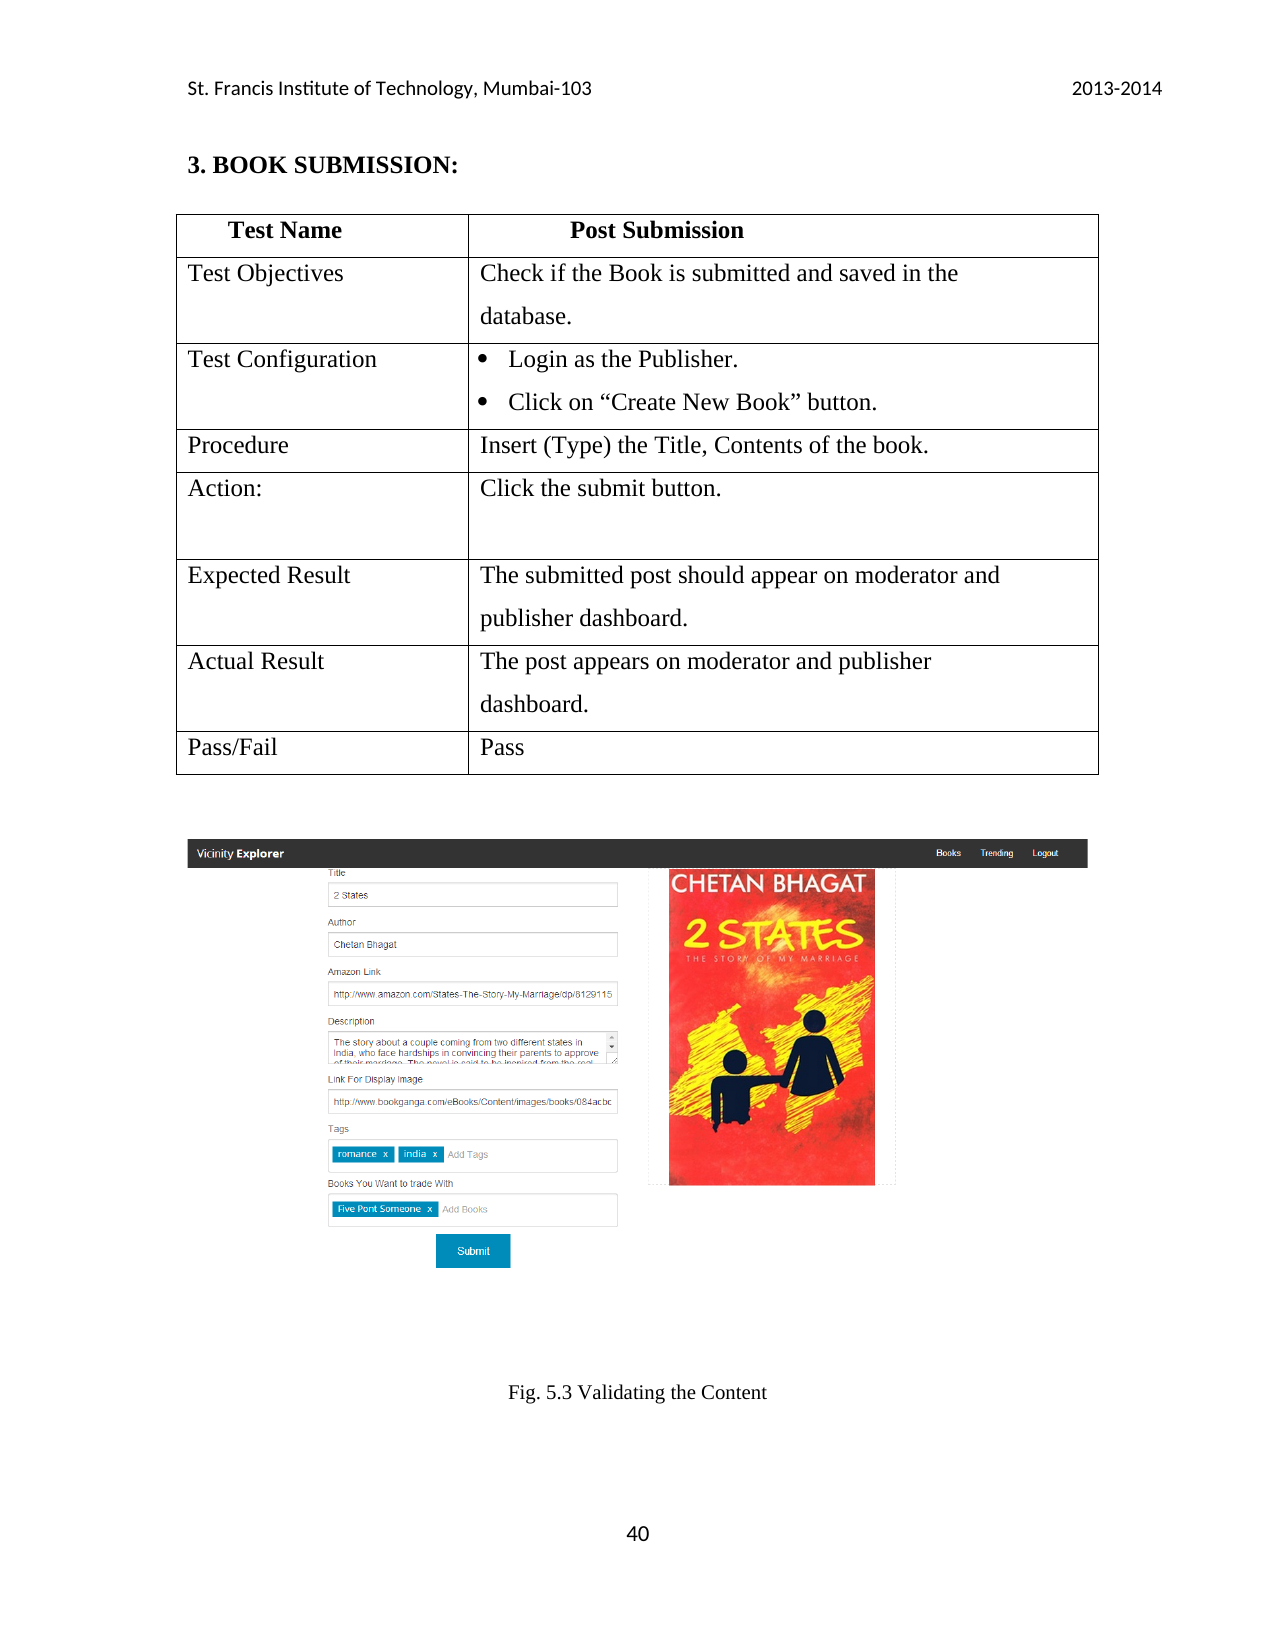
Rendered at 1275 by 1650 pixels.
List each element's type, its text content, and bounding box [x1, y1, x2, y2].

table_cell Check if the Book is submitted and saved in the database. [469, 258, 1098, 343]
table_cell The post appears on moderator and publisher dashboard. [469, 646, 1098, 731]
table_cell Login as the Publisher. Click on “Create New Book” button. [469, 344, 1098, 429]
table_cell The submitted post should appear on moderator and publisher dashboard. [469, 560, 1098, 645]
table_cell Actual Result [177, 646, 468, 731]
table_cell Click the submit button. [469, 473, 1098, 559]
text Fig. 5.3 Validating the Content [187, 1380, 1087, 1404]
picture [187, 839, 1088, 1345]
table_cell Test Objectives [177, 258, 468, 343]
table_header Post Submission [469, 215, 1098, 257]
table_cell Insert (Type) the Title, Contents of the book. [469, 430, 1098, 472]
table_cell Pass [469, 732, 1098, 774]
table_cell Test Configuration [177, 344, 468, 429]
table_cell Procedure [177, 430, 468, 472]
table_cell Pass/Fail [177, 732, 468, 774]
table_cell Action: [177, 473, 468, 559]
table_cell Expected Result [177, 560, 468, 645]
text 3. BOOK SUBMISSION: [187, 150, 1087, 179]
table_header Test Name [177, 215, 468, 257]
